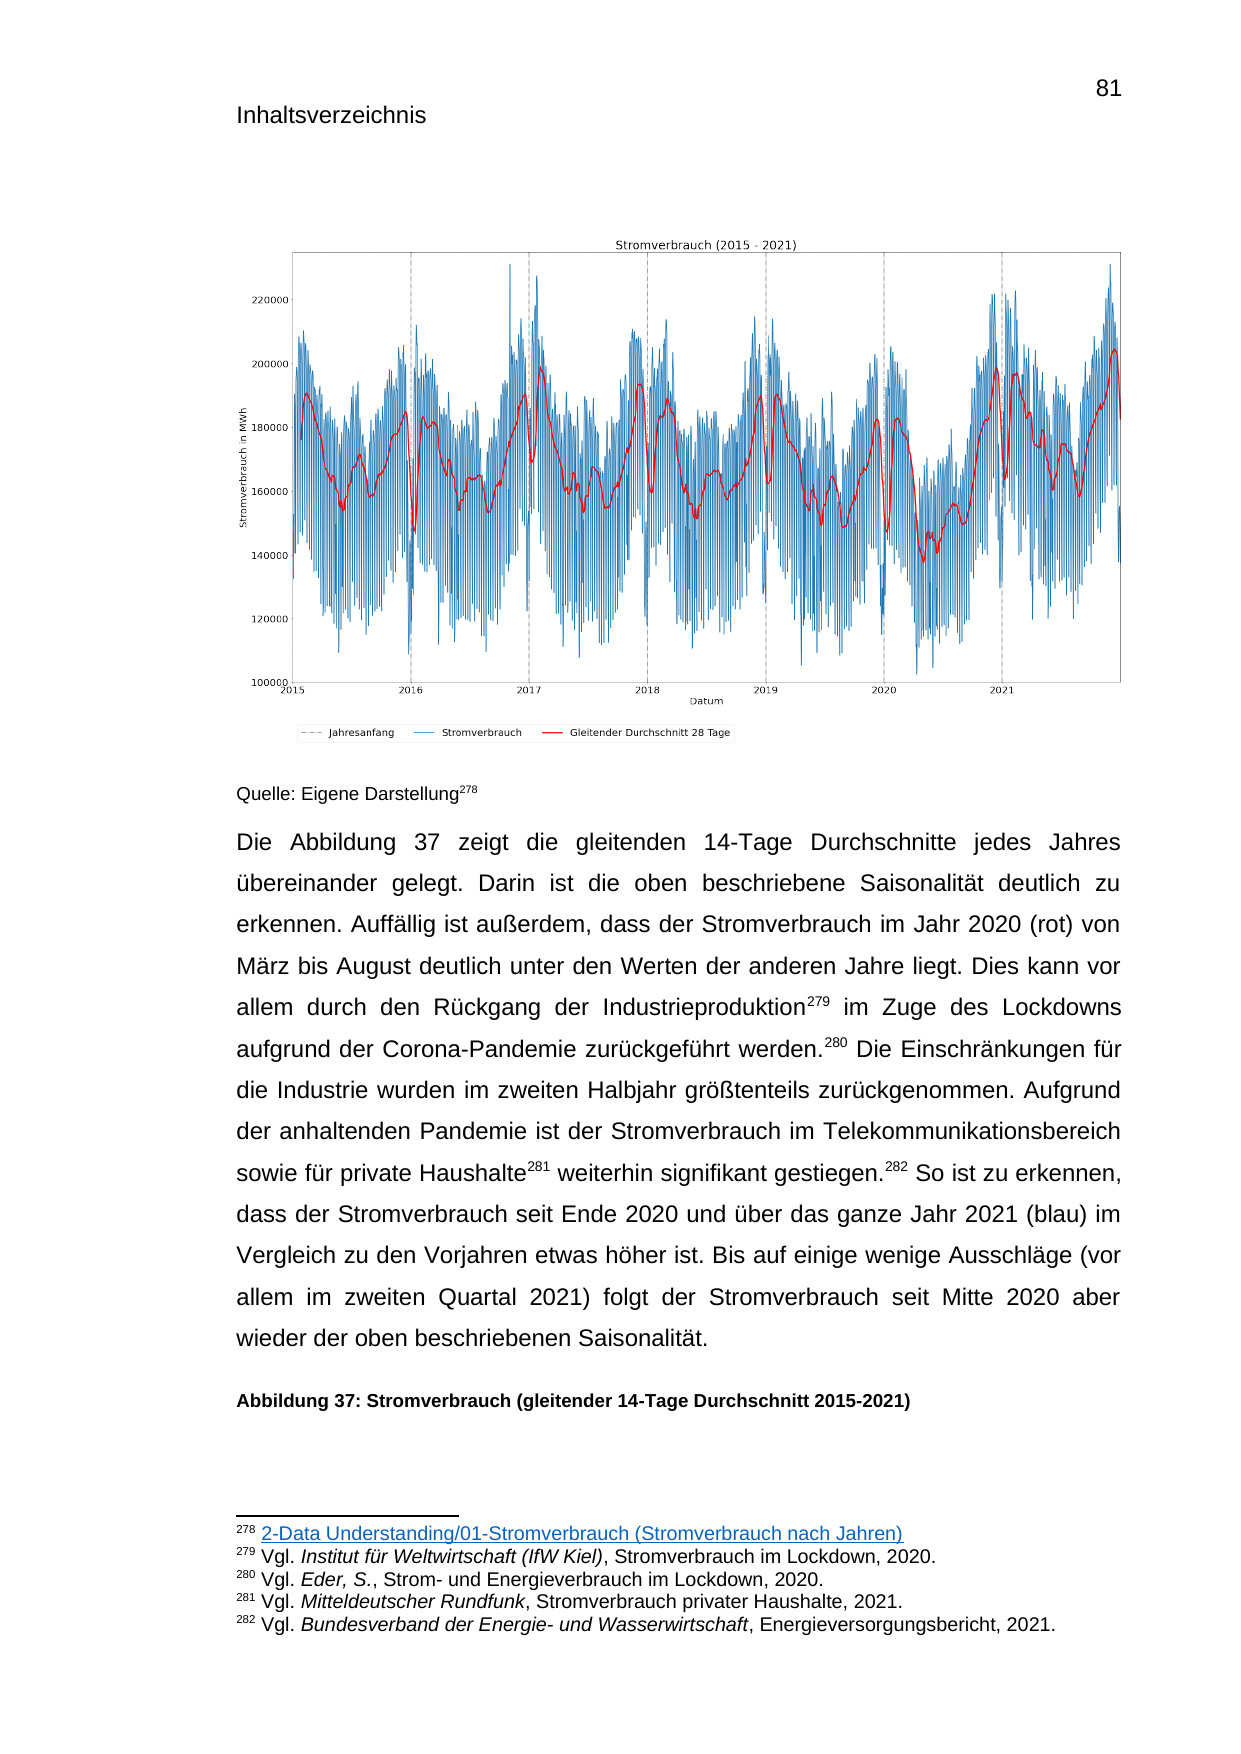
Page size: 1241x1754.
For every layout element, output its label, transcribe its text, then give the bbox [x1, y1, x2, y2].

picture [236, 236, 1123, 745]
text Abbildung 37: Stromverbrauch (gleitender 14-Tage Durchschnitt 2015-2021) [236, 1390, 1122, 1412]
text Quelle: Eigene Darstellung [236, 783, 1122, 804]
text Die Abbildung 37 zeigt die gleitenden 14-Tage Durchschnitte jedes Jahres übereinander gelegt. Darin ist die oben beschriebene Saisonalität deutlich zu erkennen. Auffällig ist außerdem, dass der Stromverbrauch im Jahr 2020 (rot) von März bis August deutlich unter den Werten der anderen Jahre liegt. Dies kann vor allem durch den Rückgang der Industrieproduktion im Zuge des Lockdowns aufgrund der Corona-Pandemie zurückgeführt werden. Die Einschränkungen für die Industrie wurden im zweiten Halbjahr größtenteils zurückgenommen. Aufgrund der anhaltenden Pandemie ist der Stromverbrauch im Telekommunikationsbereich sowie für private Haushalte weiterhin signifikant gestiegen. So ist zu erkennen, dass der Stromverbrauch seit Ende 2020 und über das ganze Jahr 2021 (blau) im Vergleich zu den Vorjahren etwas höher ist. Bis auf einige wenige Ausschläge (vor allem im zweiten Quartal 2021) folgt der Stromverbrauch seit Mitte 2020 aber wieder der oben beschriebenen Saisonalität. [236, 828, 1122, 1352]
